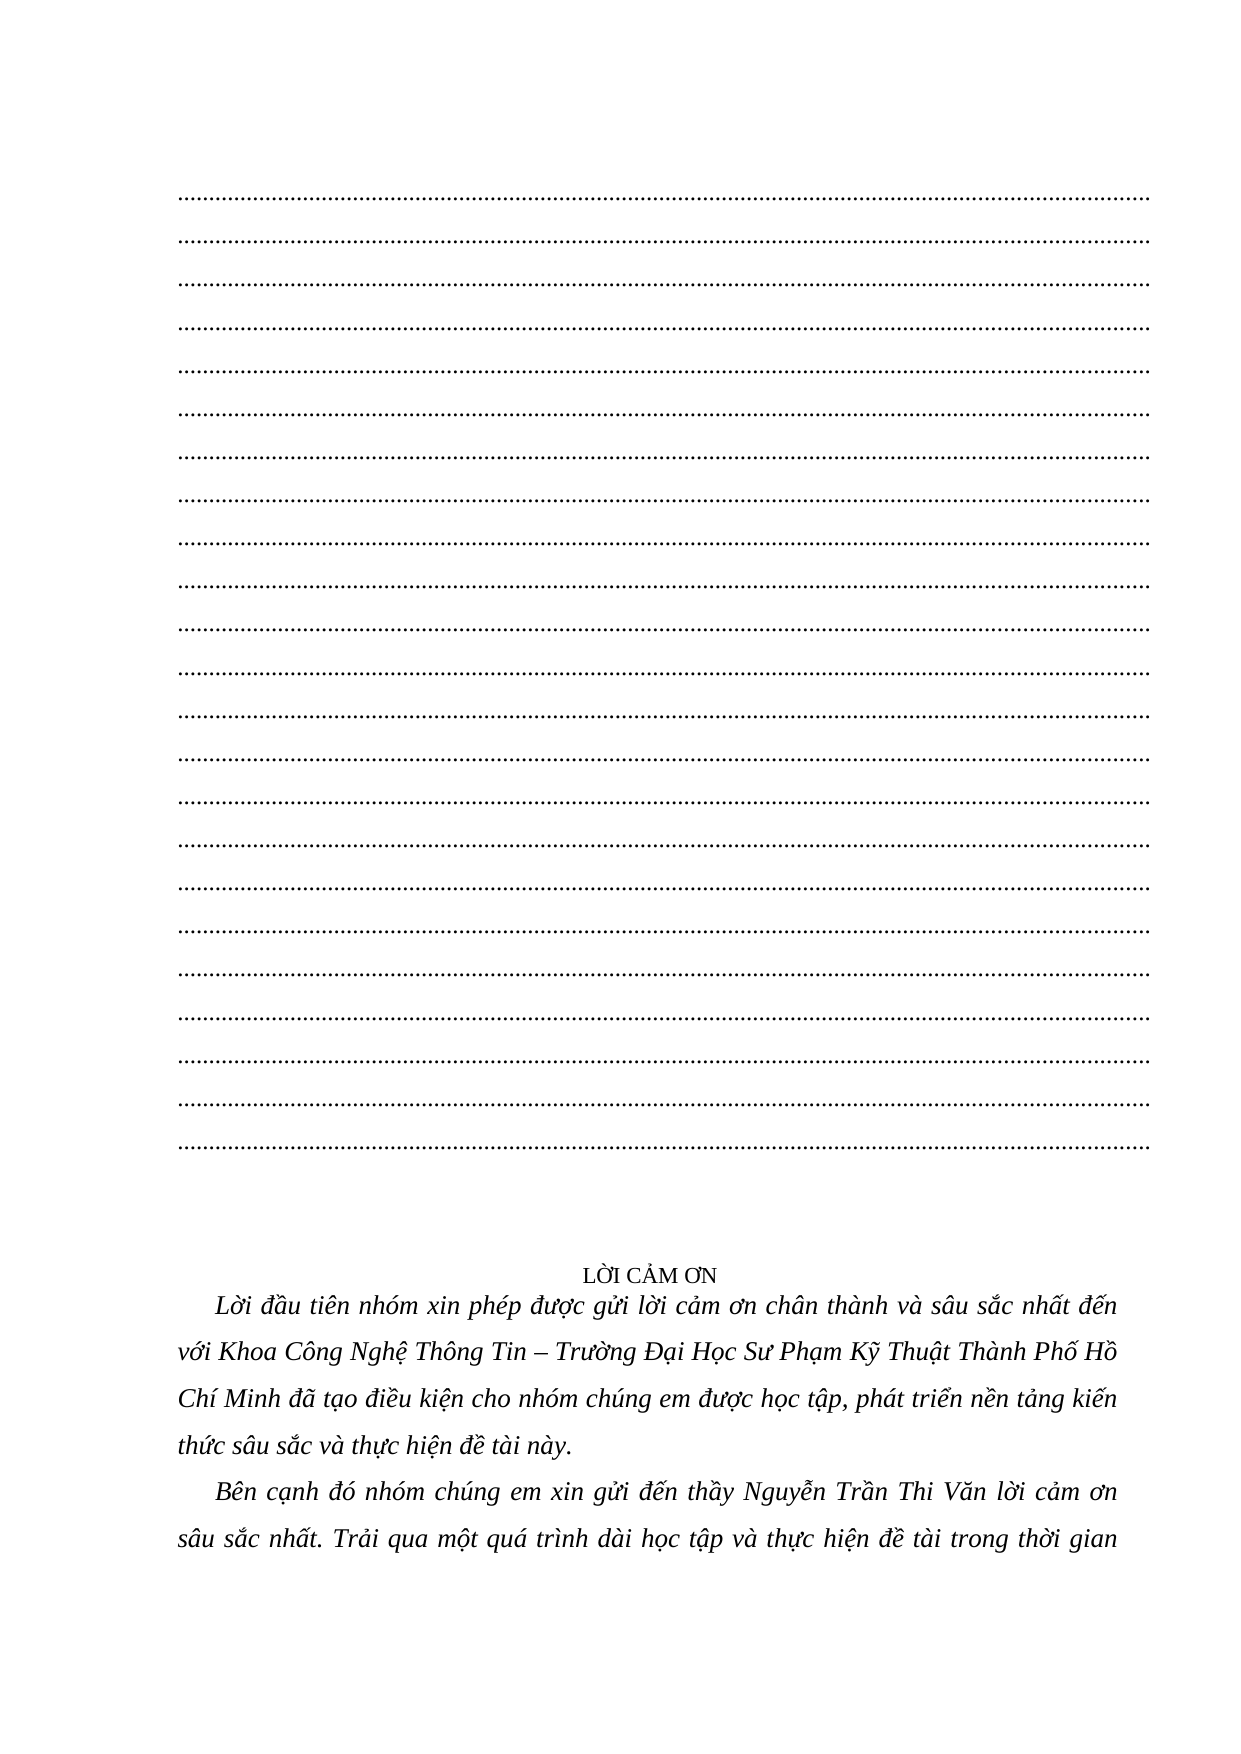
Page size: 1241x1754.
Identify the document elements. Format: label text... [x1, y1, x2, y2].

text LỜI CẢM ƠN [177, 1262, 1122, 1289]
list Lời đầu tiên nhóm xin phép được gửi lời cảm ơn chân thành và sâu sắc nhất đến với Khoa Công Nghệ Thông Tin – Trường Đại Học Sư Phạm Kỹ Thuật Thành Phố Hồ Chí Minh đã tạo điều kiện cho nhóm chúng em được học tập, phát triển nền tảng kiến thức sâu sắc và thực hiện đề tài này. [177, 1289, 1122, 1460]
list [177, 1476, 1122, 1553]
